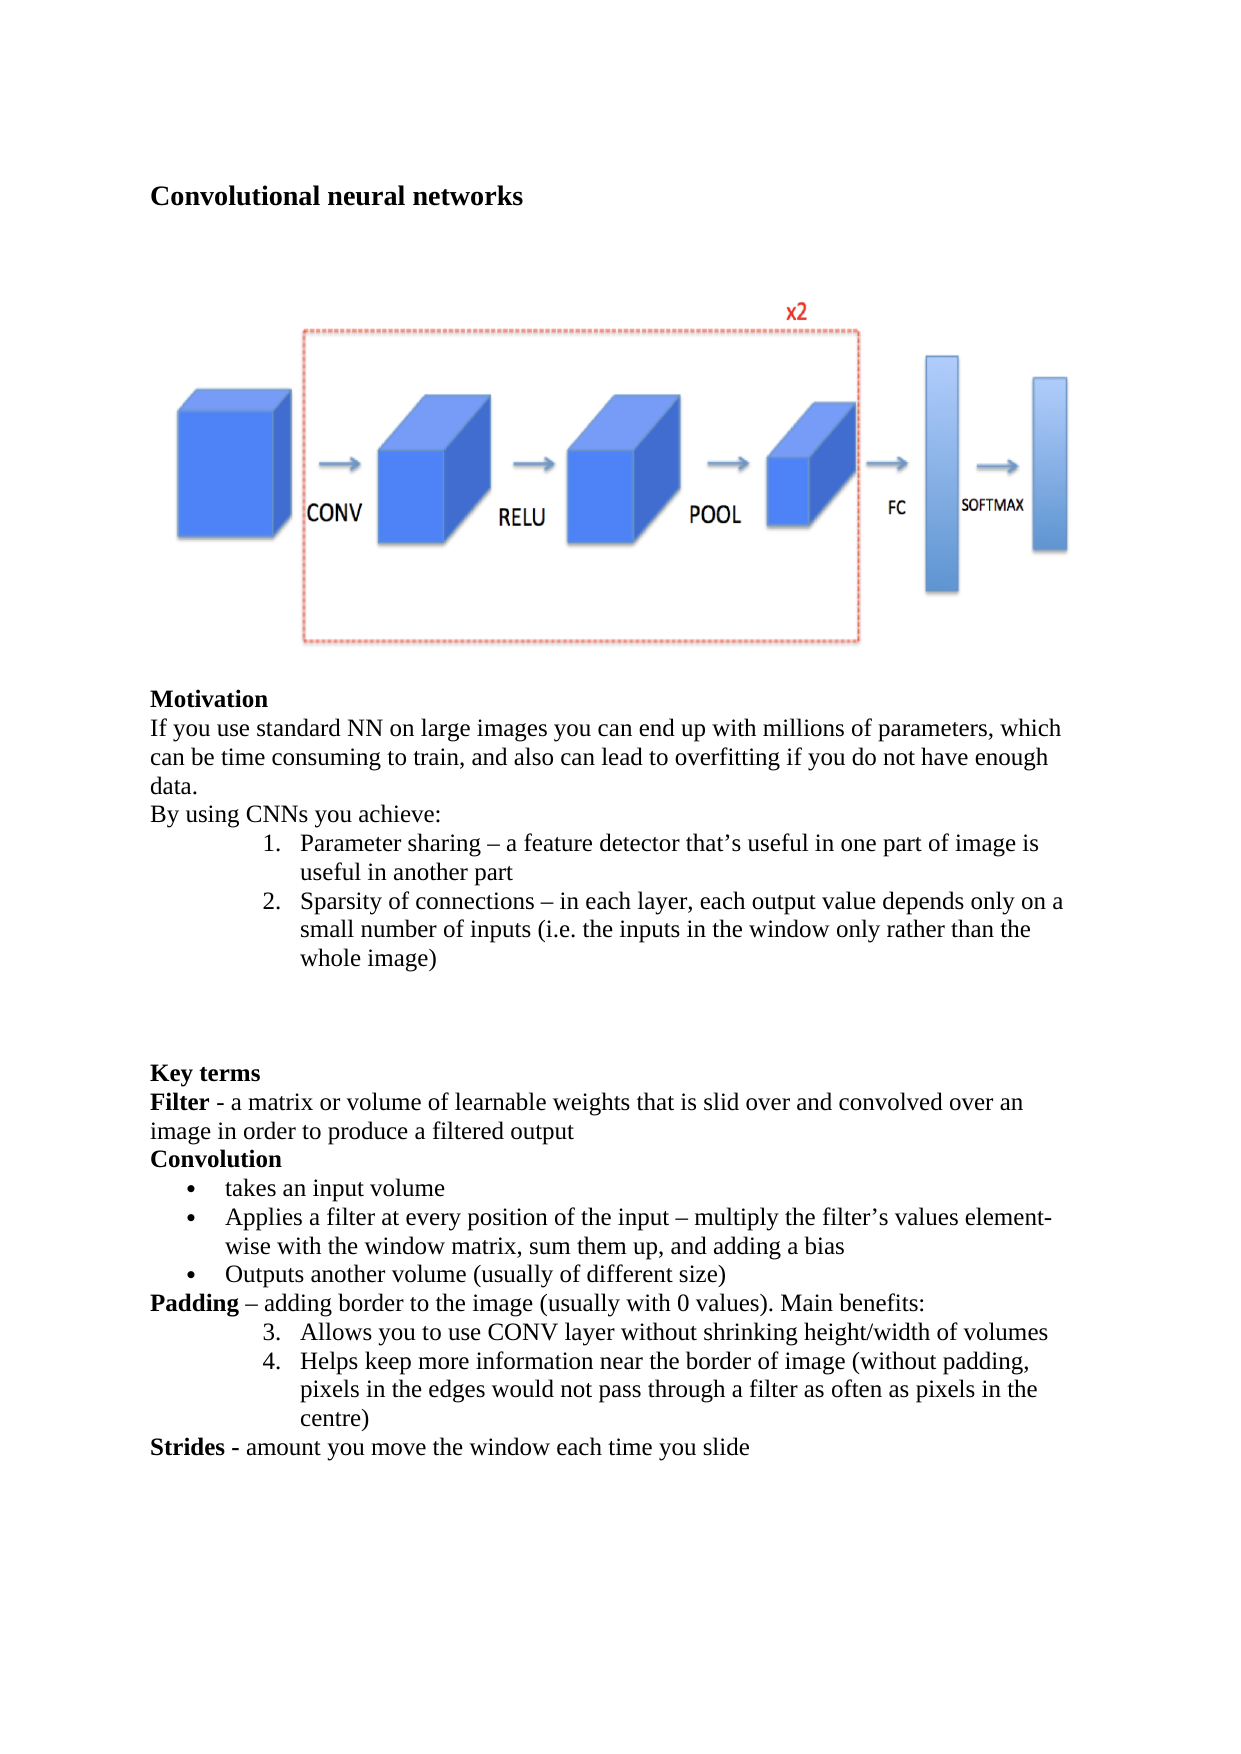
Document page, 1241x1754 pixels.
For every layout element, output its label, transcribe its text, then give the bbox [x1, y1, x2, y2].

text Motivation [150, 684, 1090, 713]
list Applies a filter at every position of the input – multiply the filter’s values element-wise with the window matrix, sum them up, and adding a bias [187, 1202, 1090, 1259]
subtitle Convolutional neural networks [150, 179, 1090, 212]
text Padding – adding border to the image (usually with 0 values). Main benefits: [150, 1288, 1090, 1317]
list Sparsity of connections – in each layer, each output value depends only on a small number of inputs (i.e. the inputs in the window only rather than the whole image) [262, 886, 1090, 972]
picture [150, 301, 1076, 656]
list Parameter sharing – a feature detector that’s useful in one part of image is useful in another part [262, 828, 1090, 886]
list takes an input volume [187, 1173, 1090, 1202]
text Strides - amount you move the window each time you slide [150, 1432, 1090, 1461]
list Outputs another volume (usually of different size) [187, 1259, 1090, 1288]
list Allows you to use CONV layer without shrinking height/width of volumes [262, 1317, 1090, 1346]
text By using CNNs you achieve: [150, 799, 1090, 828]
text If you use standard NN on large images you can end up with millions of parameters, which can be time consuming to train, and also can lead to overfitting if you do not have enough data. [150, 713, 1090, 799]
text Filter - a matrix or volume of learnable weights that is slid over and convolved over an image in order to produce a filtered output [150, 1087, 1090, 1144]
list Helps keep more information near the border of image (without padding, pixels in the edges would not pass through a filter as often as pixels in the centre) [262, 1346, 1090, 1432]
text Key terms [150, 1058, 1090, 1087]
text Convolution [150, 1144, 1090, 1173]
